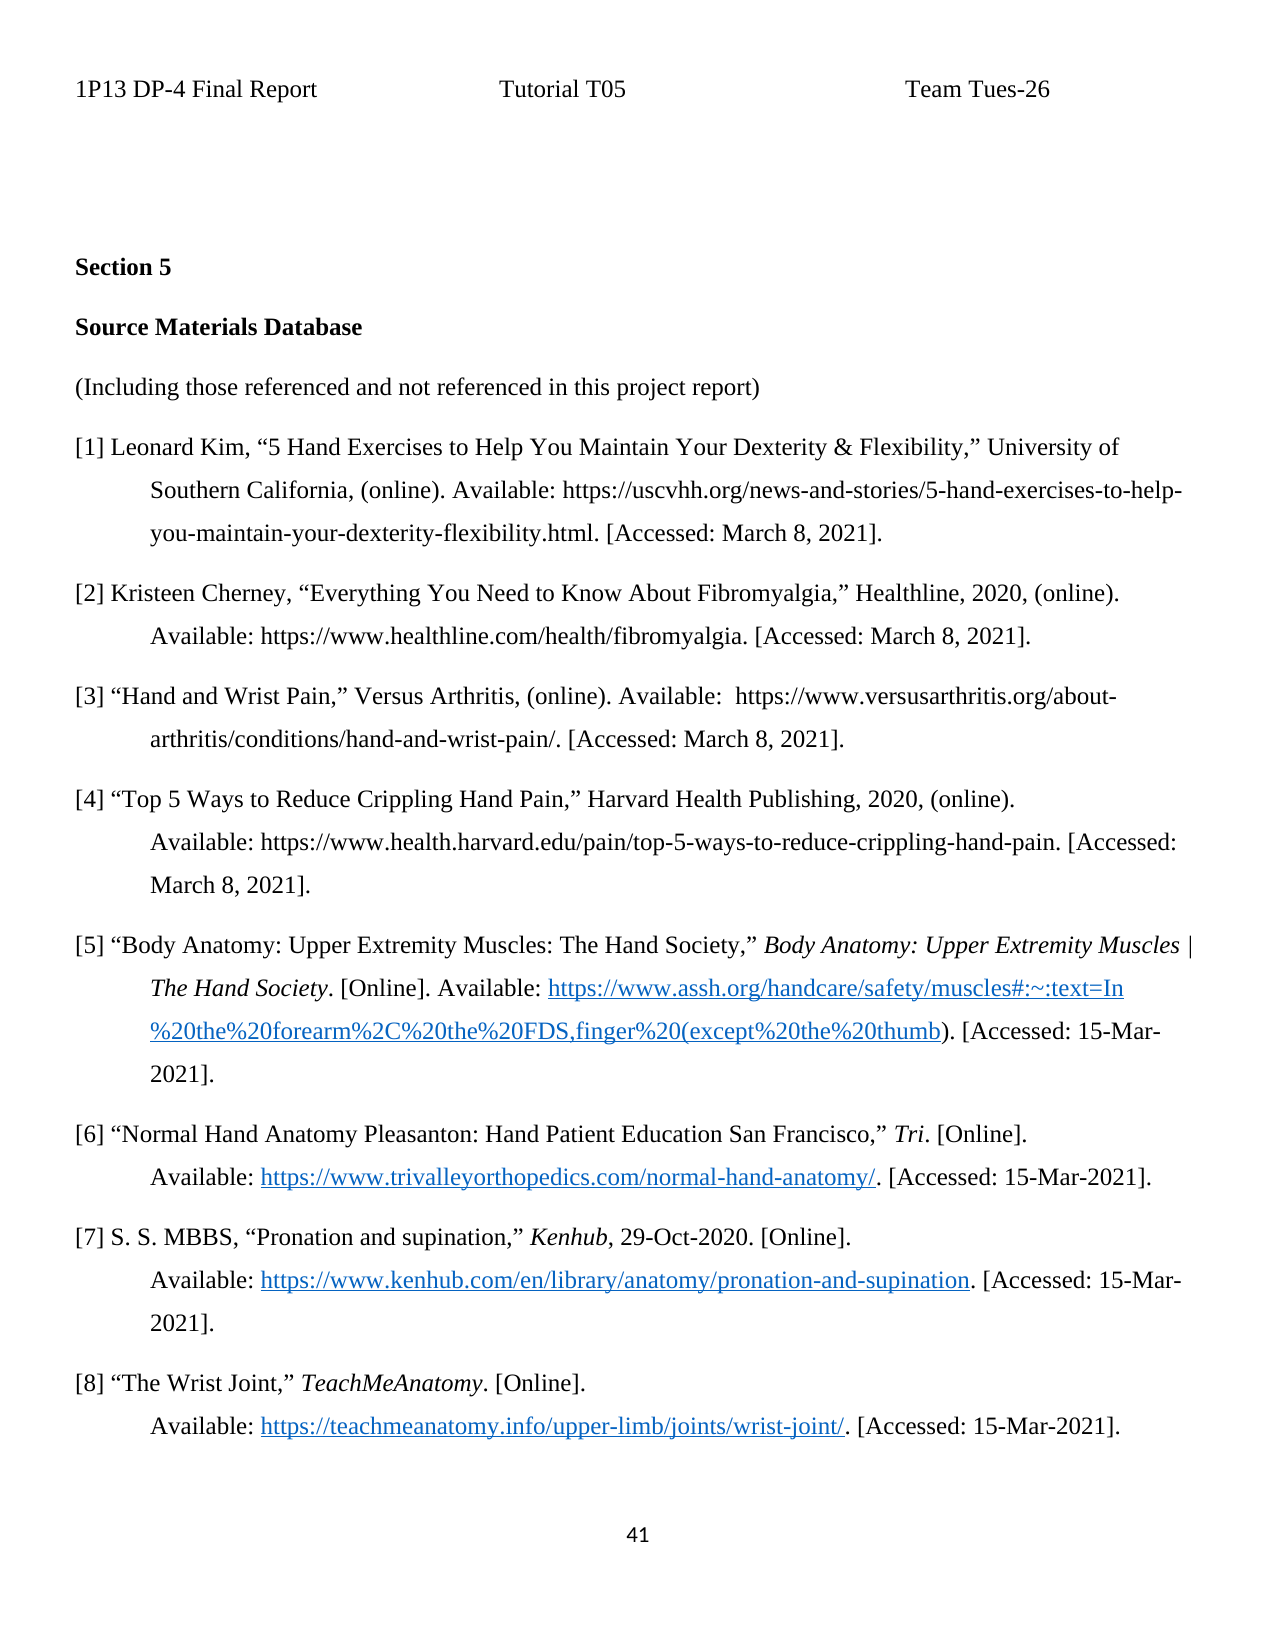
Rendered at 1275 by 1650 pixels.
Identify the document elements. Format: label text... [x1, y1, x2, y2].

text [5] “Body Anatomy: Upper Extremity Muscles: The Hand Society,” Body Anatomy: Upper Extremity Muscles | The Hand Society. [Online]. Available: https://www.assh.org/handcare/safety/muscles#:~:text=In%20the%20forearm%2C%20the%20FDS,finger%20(except%20the%20thumb). [Accessed: 15-Mar-2021]. [75, 930, 1200, 1088]
text [8] “The Wrist Joint,” TeachMeAnatomy. [Online]. Available: https://teachmeanatomy.info/upper-limb/joints/wrist-joint/. [Accessed: 15-Mar-2021]. [75, 1368, 1200, 1440]
subtitle Source Materials Database [75, 312, 1200, 341]
text (Including those referenced and not referenced in this project report) [75, 372, 1200, 401]
text [3] “Hand and Wrist Pain,” Versus Arthritis, (online). Available: https://www.versusarthritis.org/about-arthritis/conditions/hand-and-wrist-pain/. [Accessed: March 8, 2021]. [75, 681, 1200, 753]
text [6] “Normal Hand Anatomy Pleasanton: Hand Patient Education San Francisco,” Tri. [Online]. Available: https://www.trivalleyorthopedics.com/normal-hand-anatomy/. [Accessed: 15-Mar-2021]. [75, 1119, 1200, 1191]
subtitle Section 5 [75, 252, 1200, 281]
text [1] Leonard Kim, “5 Hand Exercises to Help You Maintain Your Dexterity & Flexibility,” University of Southern California, (online). Available: https://uscvhh.org/news-and-stories/5-hand-exercises-to-help-you-maintain-your-dexterity-flexibility.html. [Accessed: March 8, 2021]. [75, 432, 1200, 547]
text [7] S. S. MBBS, “Pronation and supination,” Kenhub, 29-Oct-2020. [Online]. Available: https://www.kenhub.com/en/library/anatomy/pronation-and-supination. [Accessed: 15-Mar-2021]. [75, 1222, 1200, 1337]
text [4] “Top 5 Ways to Reduce Crippling Hand Pain,” Harvard Health Publishing, 2020, (online). Available: https://www.health.harvard.edu/pain/top-5-ways-to-reduce-crippling-hand-pain. [Accessed: March 8, 2021]. [75, 784, 1200, 899]
text [2] Kristeen Cherney, “Everything You Need to Know About Fibromyalgia,” Healthline, 2020, (online). Available: https://www.healthline.com/health/fibromyalgia. [Accessed: March 8, 2021]. [75, 578, 1200, 650]
